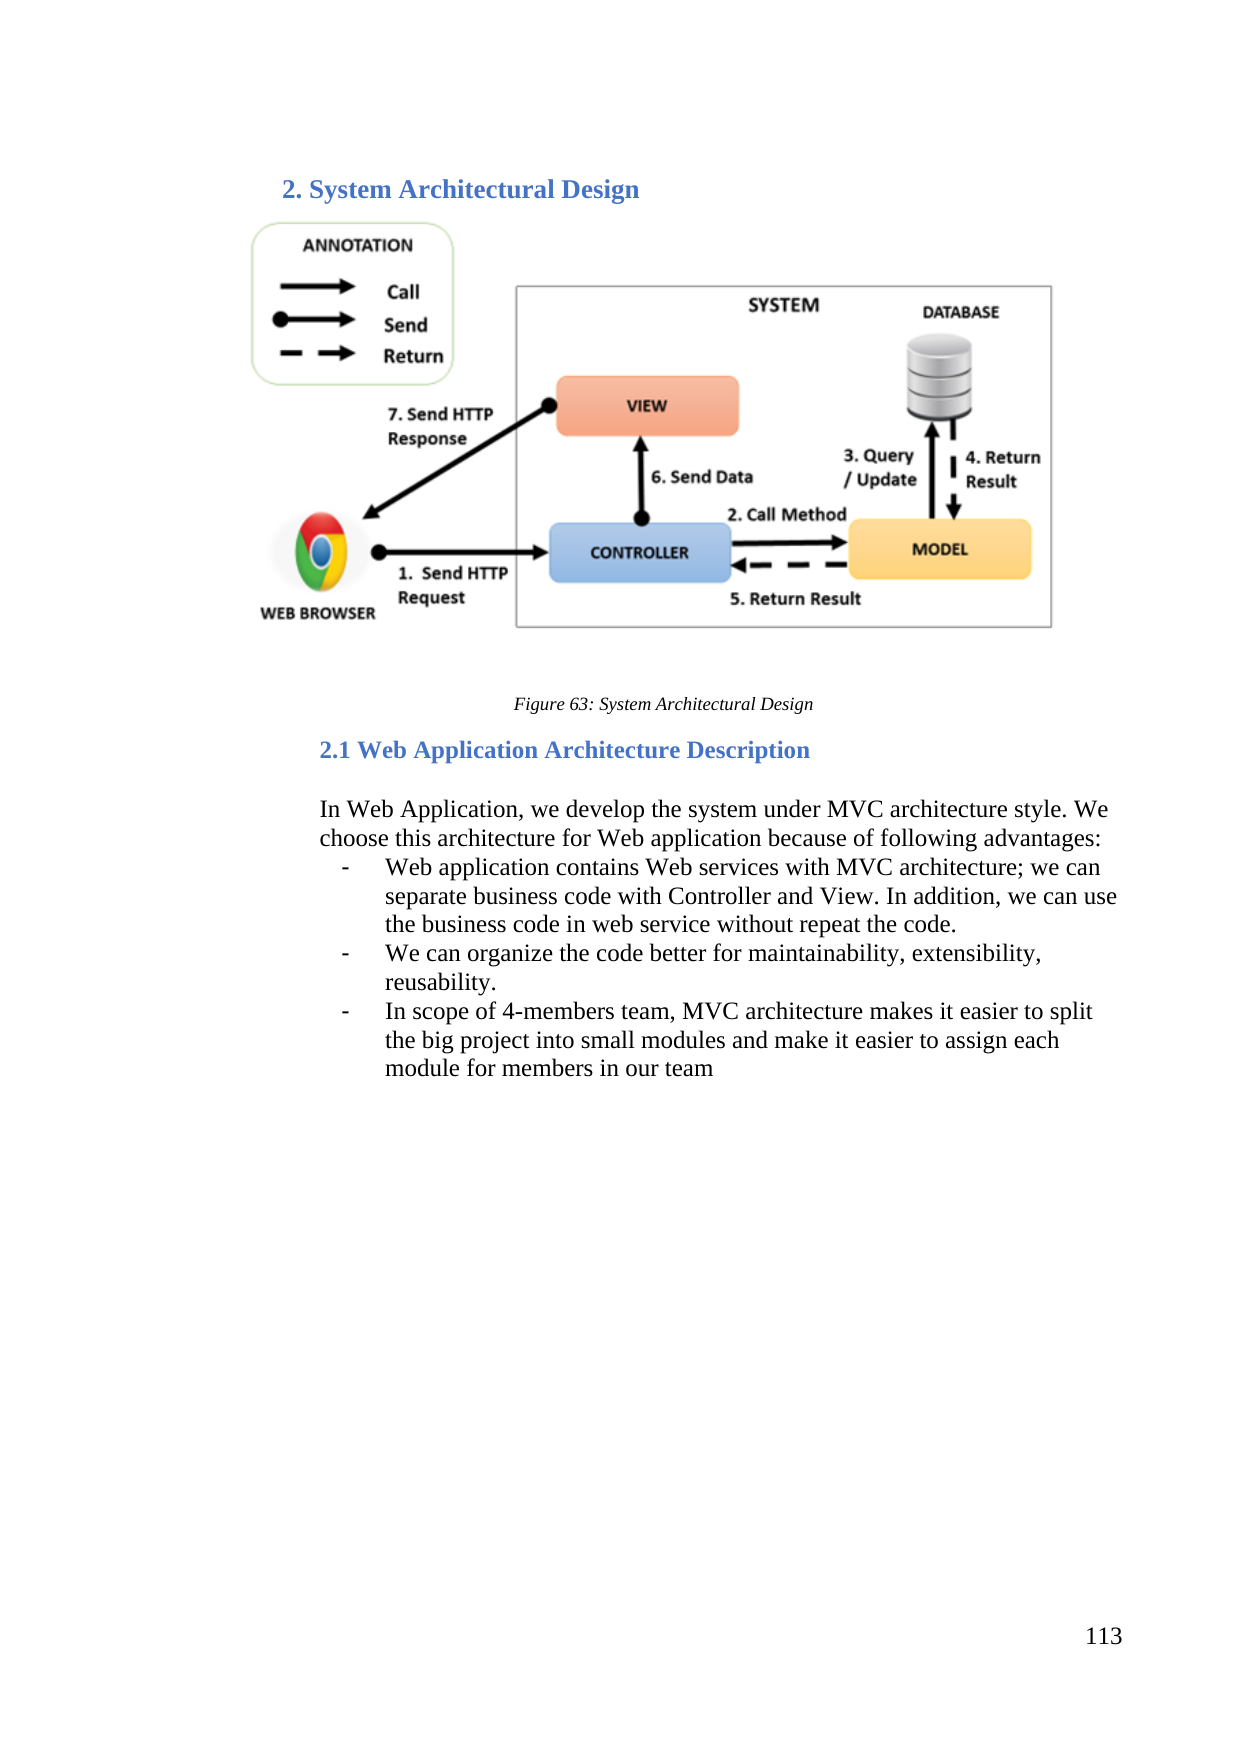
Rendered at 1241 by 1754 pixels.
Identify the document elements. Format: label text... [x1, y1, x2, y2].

list Web application contains Web services with MVC architecture; we can separate business code with Controller and View. In addition, we can use the business code in web service without repeat the code. [341, 852, 1122, 938]
text In Web Application, we develop the system under MVC architecture style. We choose this architecture for Web application because of following advantages: [319, 794, 1122, 852]
subtitle System Architectural Design [282, 173, 1122, 204]
list We can organize the code better for maintainability, extensibility, reusability. [341, 938, 1122, 996]
text Figure 63: System Architectural Design [207, 693, 1122, 715]
subtitle Web Application Architecture Description [319, 736, 1122, 764]
list In scope of 4-members team, MVC architecture makes it easier to split the big project into small modules and make it easier to assign each module for members in our team [341, 996, 1122, 1082]
picture [206, 205, 1112, 694]
